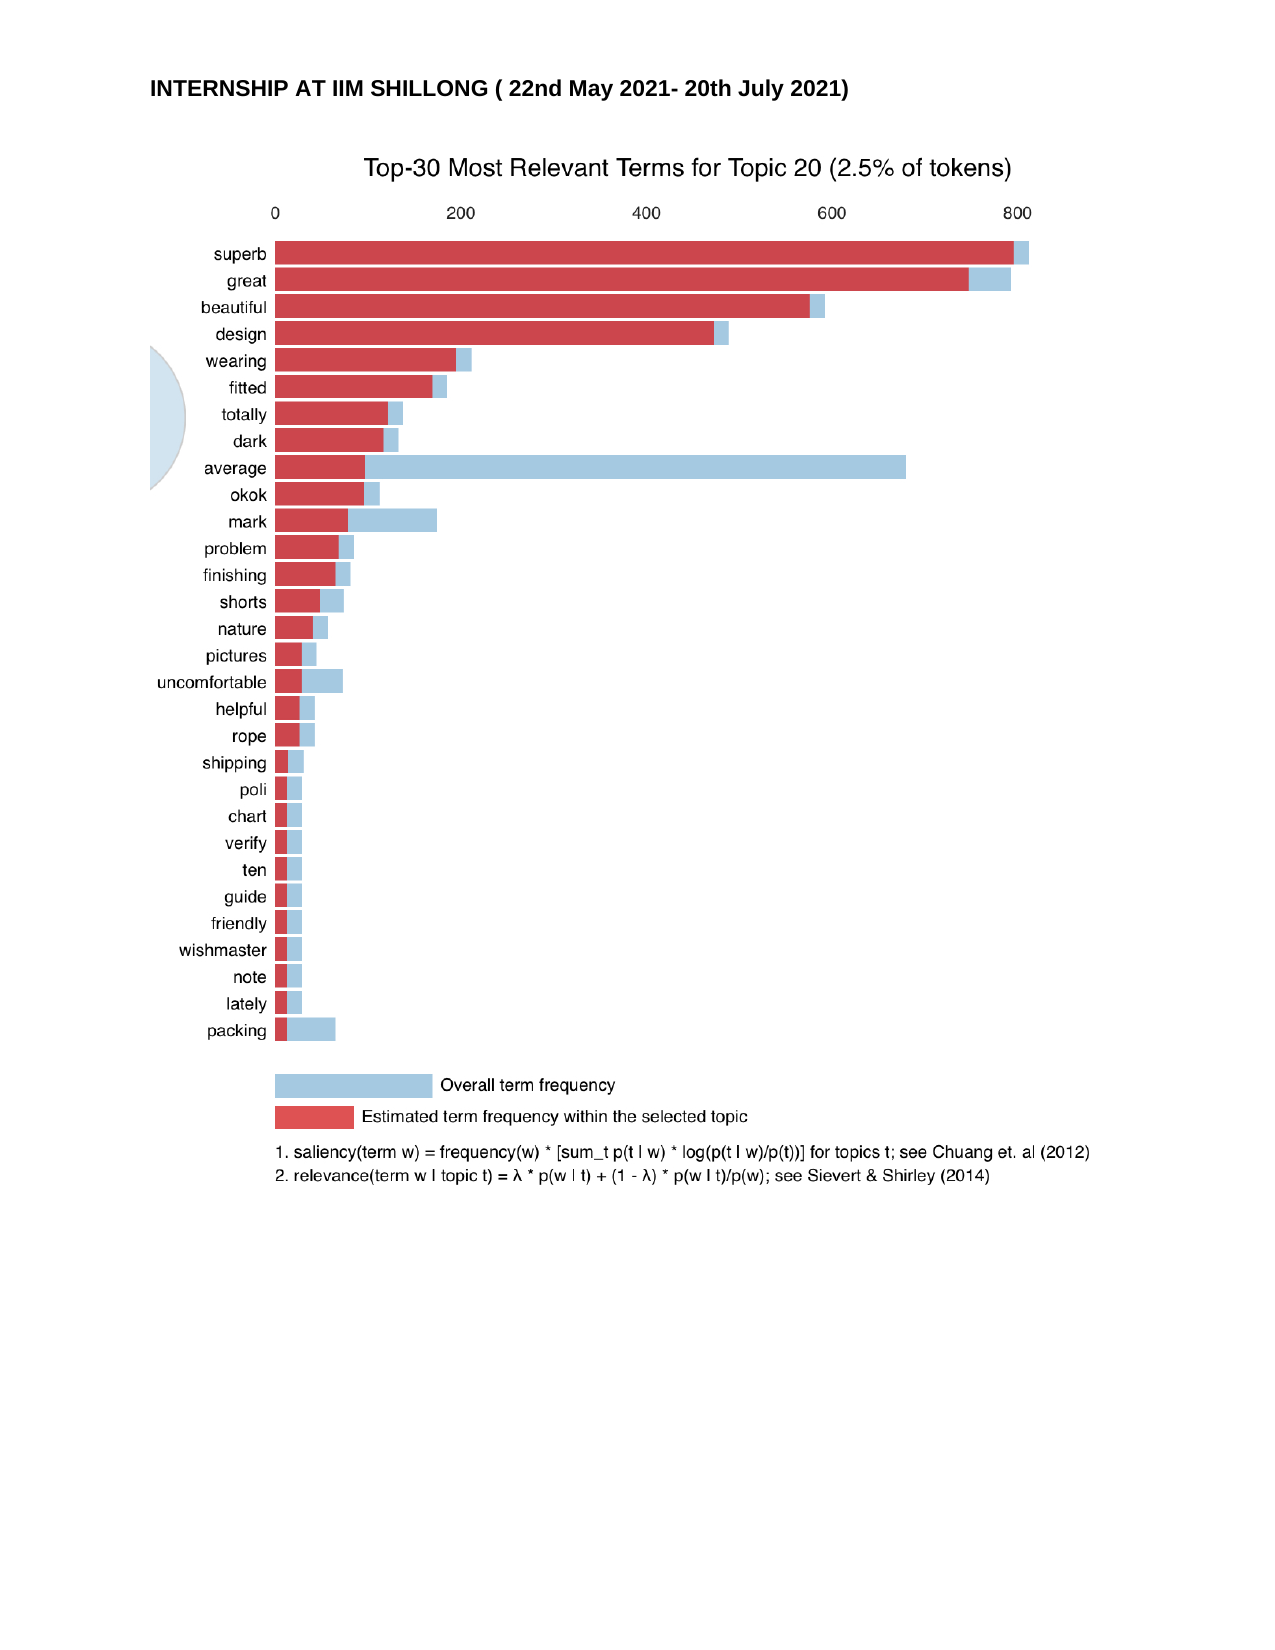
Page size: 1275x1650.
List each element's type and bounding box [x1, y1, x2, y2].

picture [150, 150, 1125, 1240]
